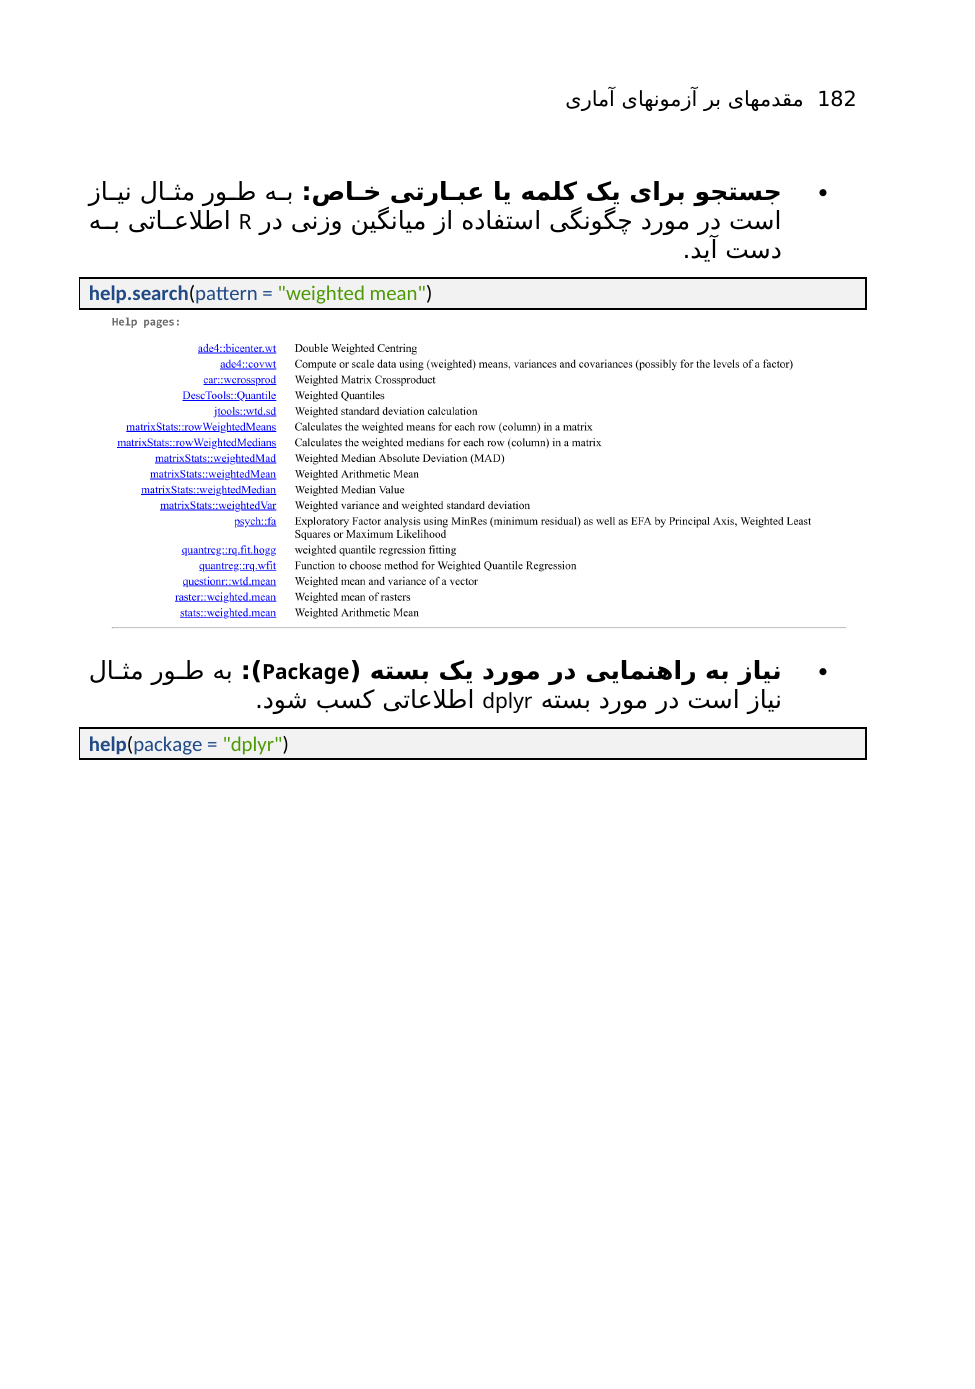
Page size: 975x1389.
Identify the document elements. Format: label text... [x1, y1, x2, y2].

picture [106, 310, 857, 644]
list نیاز به راهنمایی در مورد یک بسته (Package): به طور مثال نیاز است در مورد بسته dplyr اطلاعاتی کسب شود. [89, 656, 819, 714]
list جستجو برای یک کلمه یا عبارتی خاص: به طور مثال نیاز است در مورد چگونگی استفاده از میانگین وزنی در R اطلاعاتی به دست آید. [89, 177, 819, 264]
text help.search(pattern = "weighted mean") [80, 279, 865, 308]
text help(package = "dplyr") [80, 729, 865, 758]
